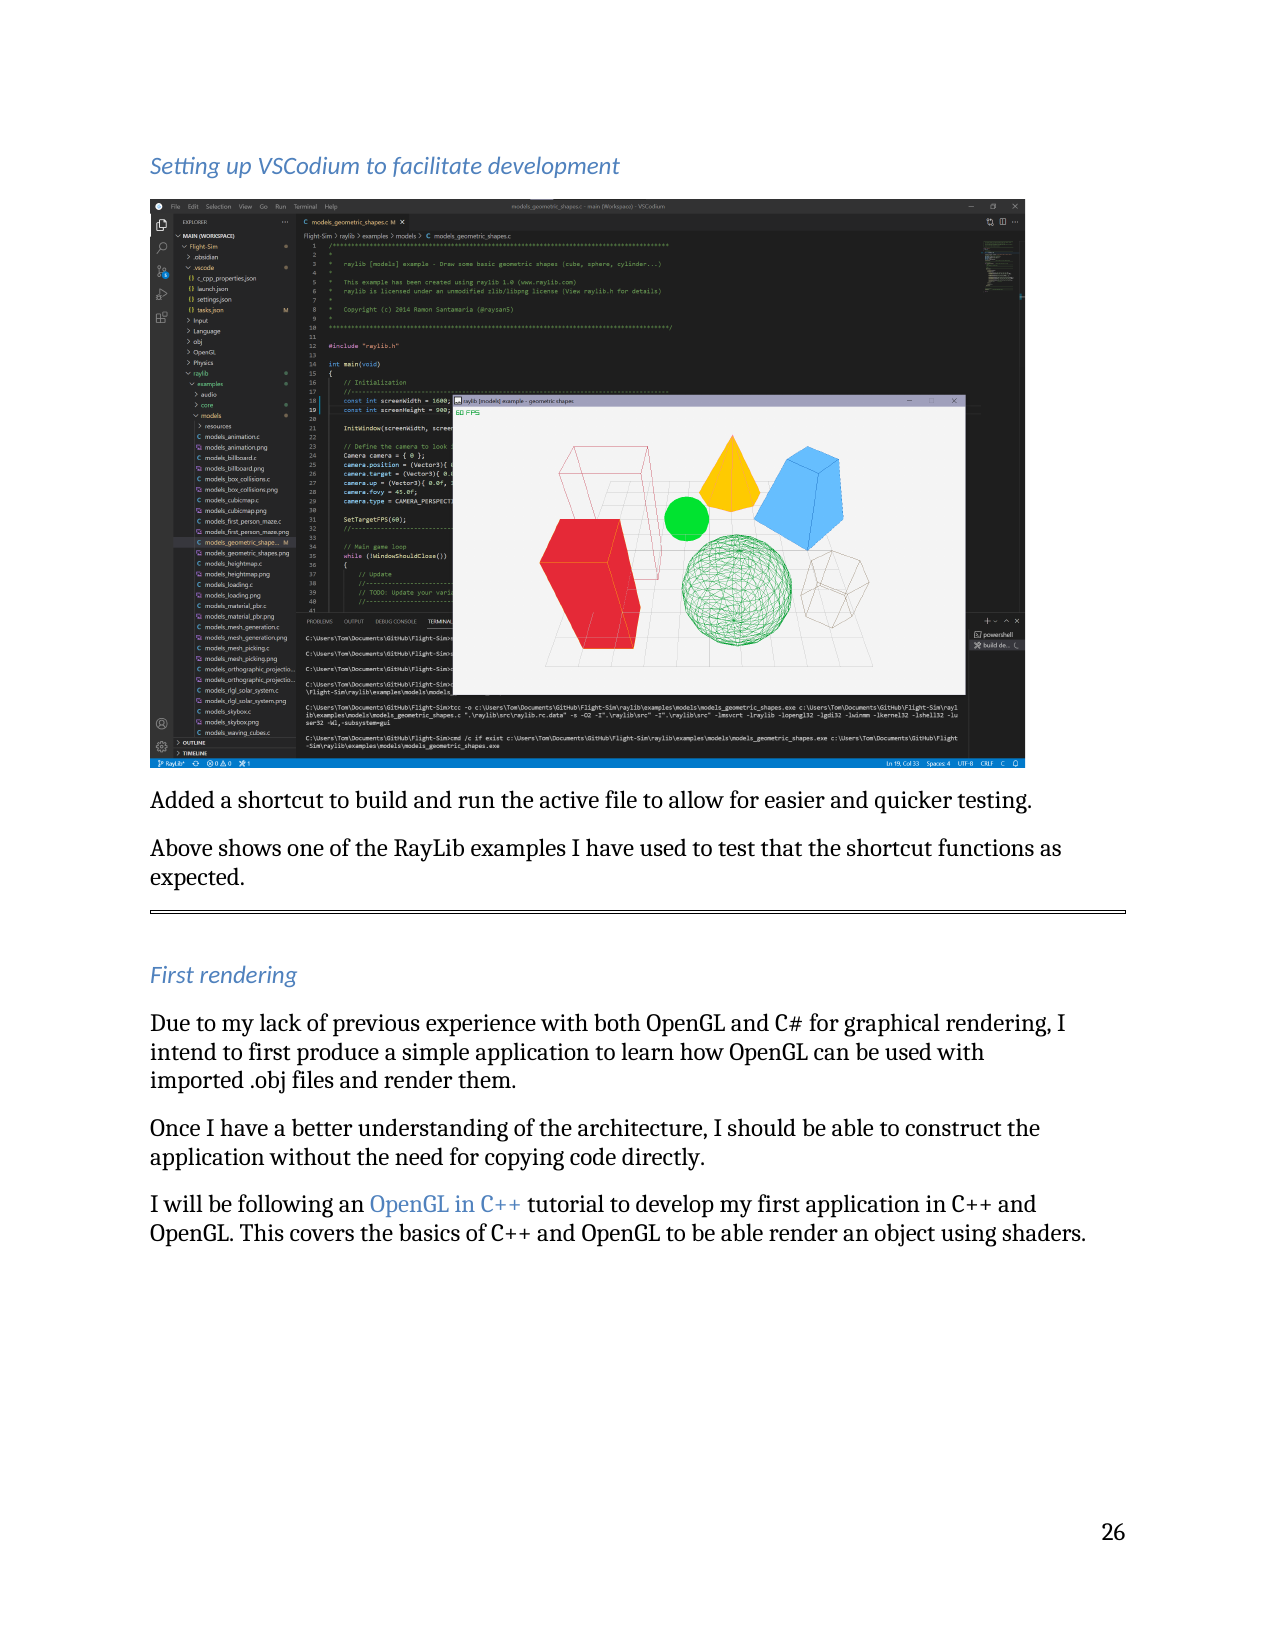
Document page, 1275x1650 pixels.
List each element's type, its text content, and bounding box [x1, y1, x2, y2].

text Due to my lack of previous experience with both OpenGL and C# for graphical rendering, I intend to first produce a simple application to learn how OpenGL can be used with imported .obj files and render them. [150, 1009, 1125, 1095]
text Once I have a better understanding of the architecture, I should be able to construct the application without the need for copying code directly. [150, 1114, 1125, 1171]
text Added a shortcut to build and run the active file to allow for easier and quicker testing. [150, 786, 1125, 815]
text Above shows one of the RayLib examples I have used to test that the shortcut functions as expected. [150, 834, 1125, 891]
text I will be following an OpenGL in C++ tutorial to develop my first application in C++ and OpenGL. This covers the basics of C++ and OpenGL to be able render an object using shaders. [150, 1190, 1125, 1248]
subtitle Setting up VSCodium to facilitate development [150, 150, 1125, 181]
subtitle First rendering [150, 960, 1125, 990]
picture [150, 199, 1025, 768]
